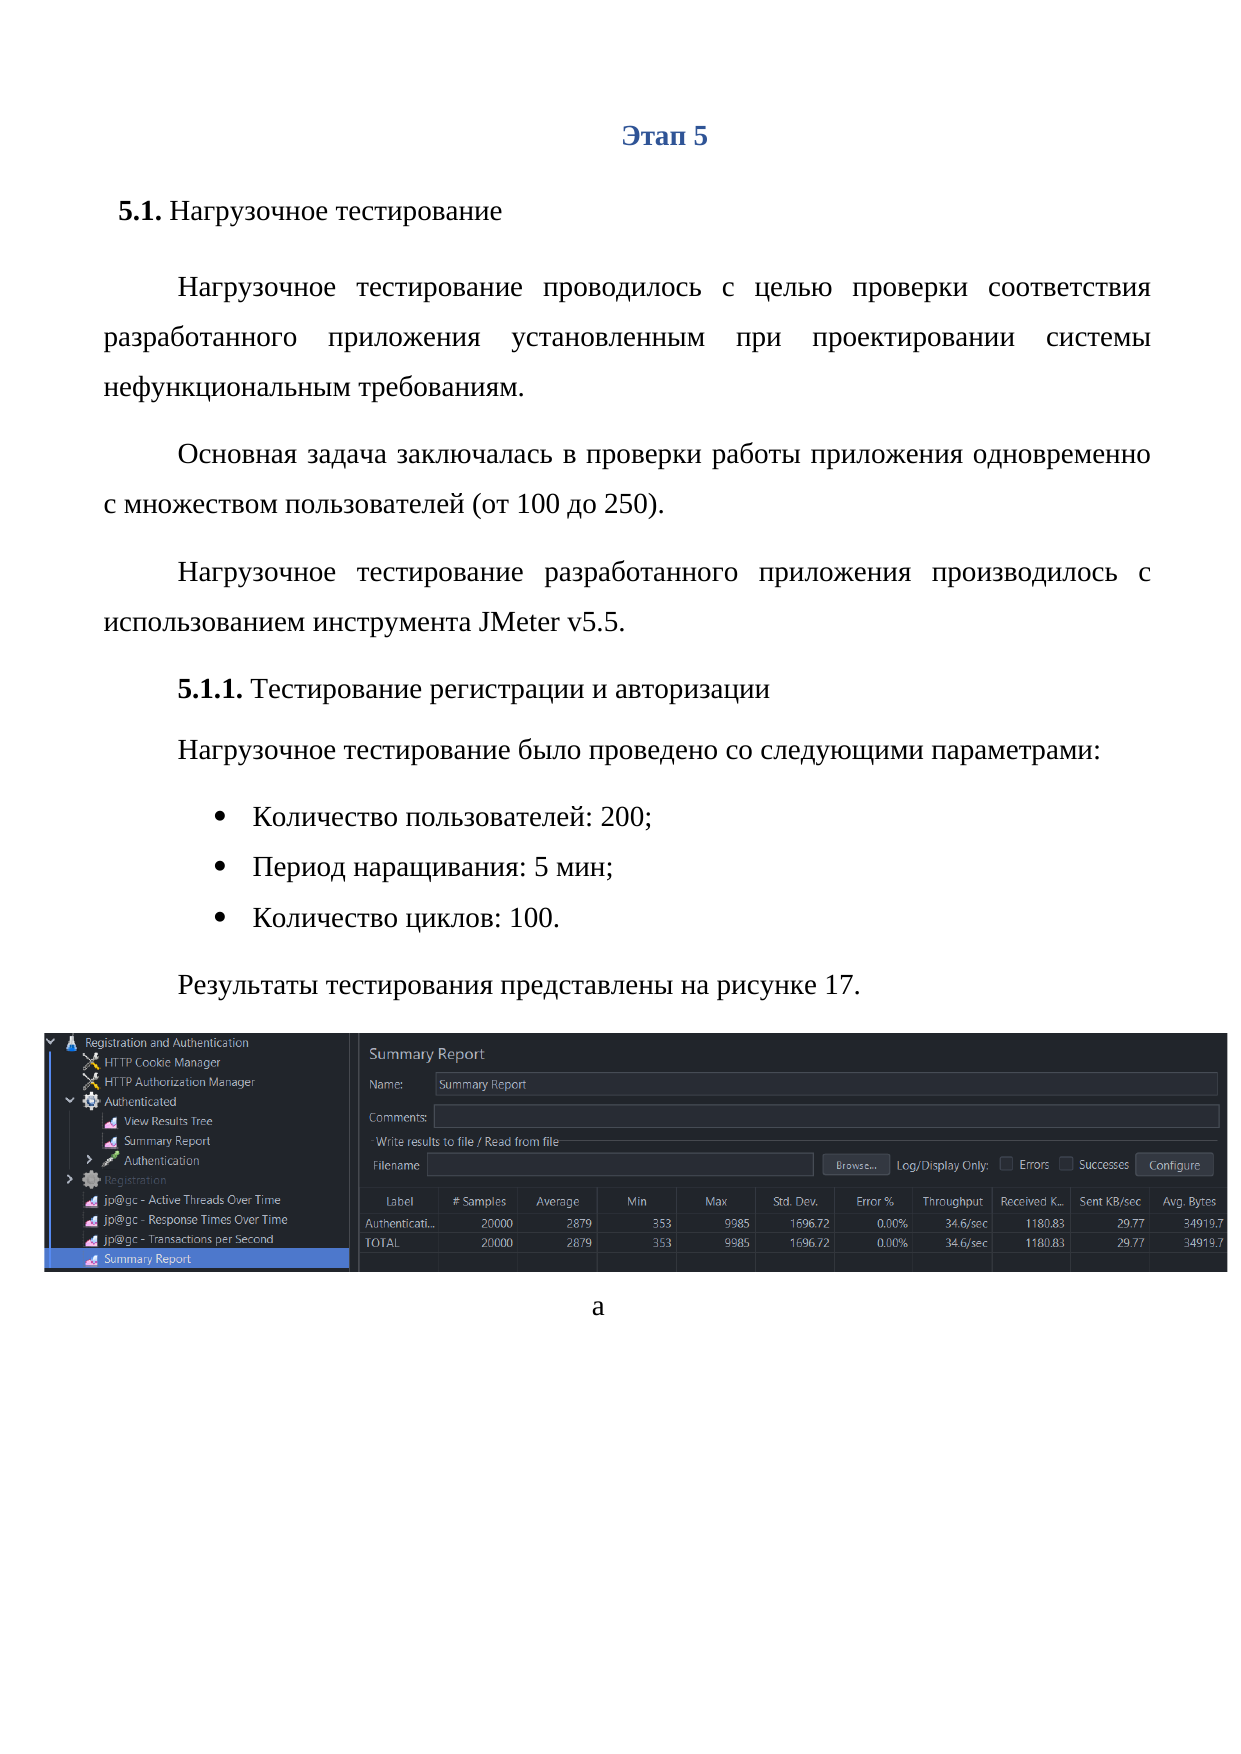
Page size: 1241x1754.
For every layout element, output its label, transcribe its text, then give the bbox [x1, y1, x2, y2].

subtitle 5.1. Нагрузочное тестирование [118, 193, 1152, 227]
text а [44, 1288, 1152, 1322]
text Нагрузочное тестирование проводилось с целью проверки соответствия разработанного приложения установленным при проектировании системы нефункциональным требованиям. [103, 269, 1152, 403]
picture [44, 1033, 1228, 1272]
text Результаты тестирования представлены на рисунке 17. [177, 967, 1152, 1001]
text Нагрузочное тестирование разработанного приложения производилось с использованием инструмента JMeter v5.5. [103, 554, 1152, 637]
subtitle Этап 5 [177, 118, 1152, 152]
text Нагрузочное тестирование было проведено со следующими параметрами: [177, 732, 1152, 766]
list Период наращивания: 5 мин; [215, 849, 1152, 883]
text Основная задача заключалась в проверки работы приложения одновременно с множеством пользователей (от 100 до 250). [103, 436, 1152, 520]
list Количество пользователей: 200; [215, 799, 1152, 833]
subtitle 5.1.1. Тестирование регистрации и авторизации [177, 671, 1152, 704]
list Количество циклов: 100. [215, 900, 1152, 933]
